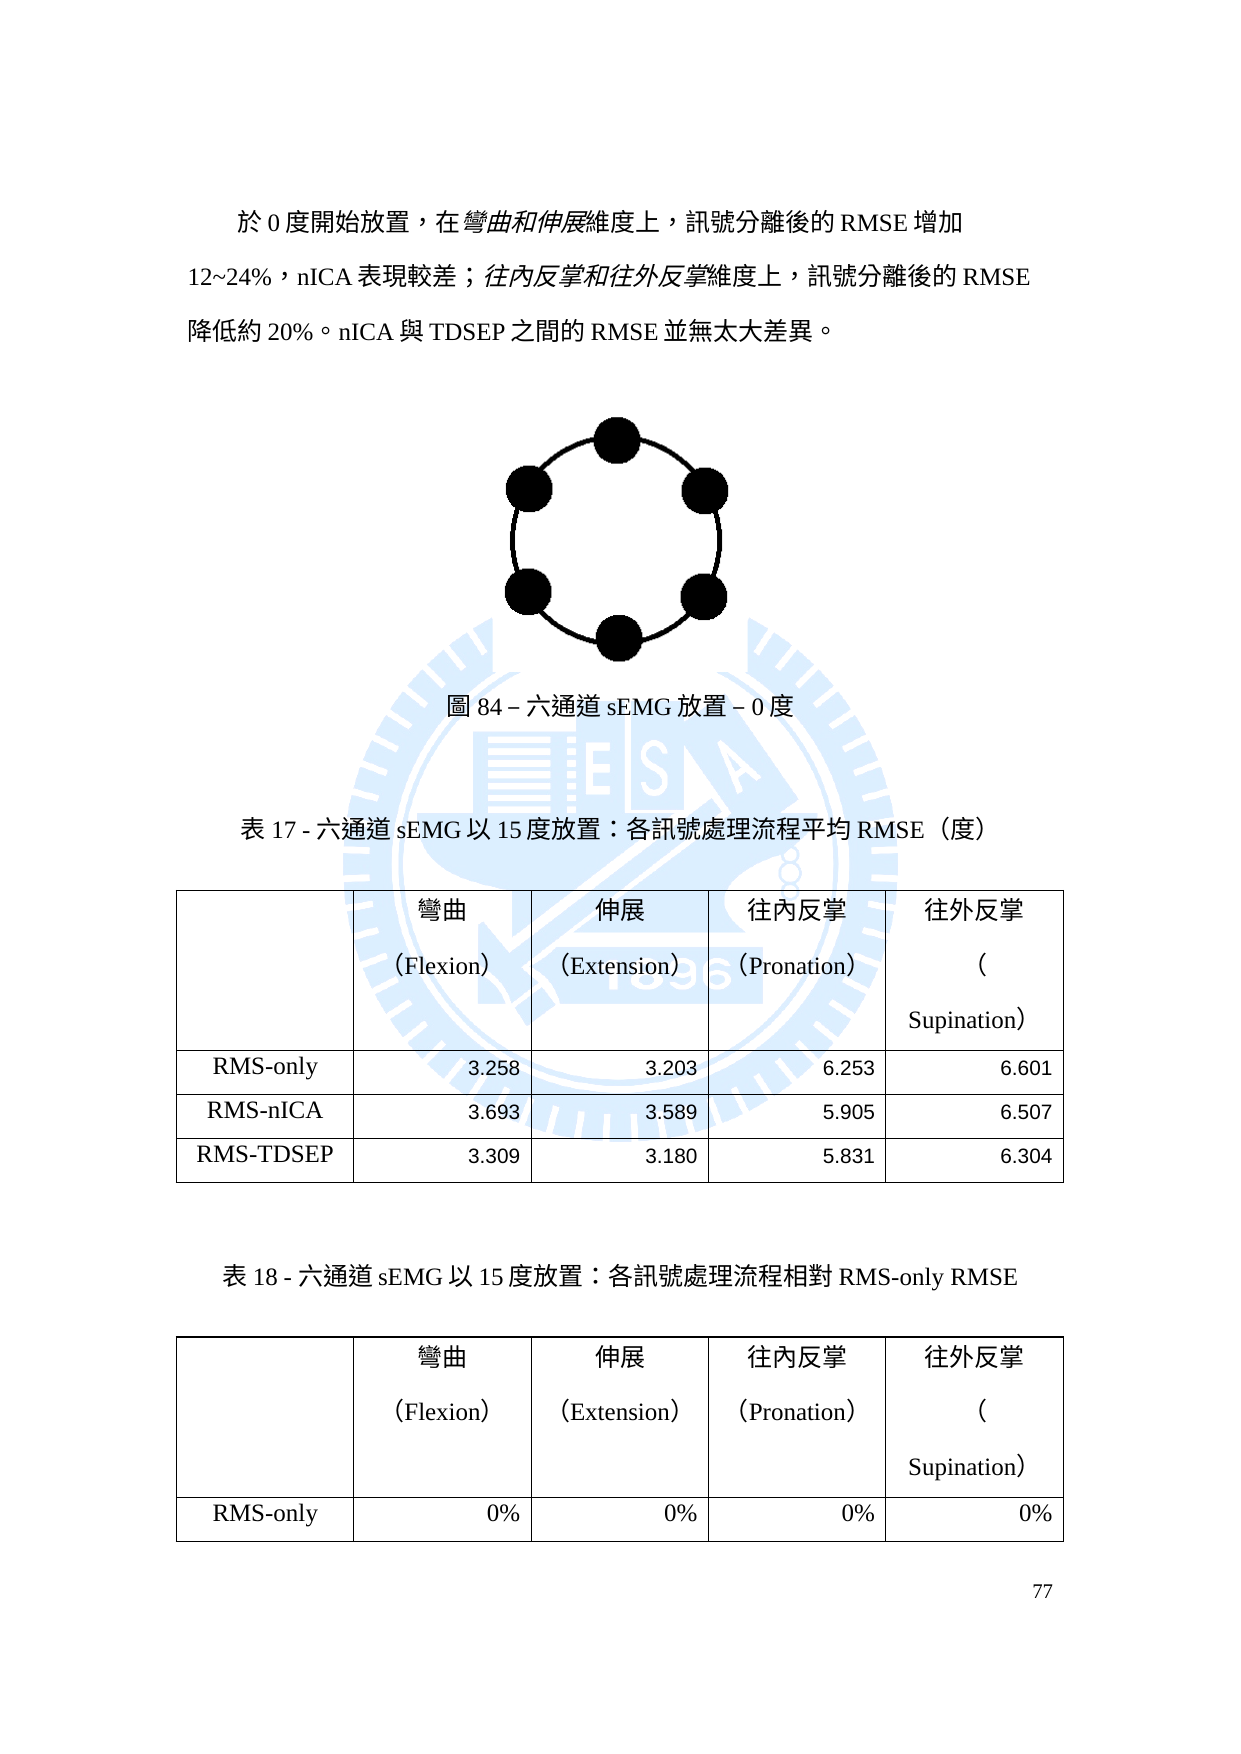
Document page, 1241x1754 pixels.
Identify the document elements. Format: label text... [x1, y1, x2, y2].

table_cell 6.601 [886, 1051, 1063, 1094]
table_cell 3.309 [354, 1139, 531, 1182]
table_cell 5.831 [709, 1139, 885, 1182]
table_cell 0% [886, 1498, 1063, 1541]
table_header [177, 1338, 353, 1497]
table_header 彎曲 （Flexion） [354, 1338, 531, 1497]
table_cell RMS-nICA [177, 1095, 353, 1138]
text 圖 84 – 六通道sEMG放置 – 0度 [187, 686, 1053, 722]
table_header 伸展 （Extension） [532, 891, 708, 1050]
table_cell 0% [709, 1498, 885, 1541]
table_cell 6.253 [709, 1051, 885, 1094]
table_cell 6.304 [886, 1139, 1063, 1182]
table_cell 3.180 [532, 1139, 708, 1182]
text 表 18 - 六通道sEMG以15度放置：各訊號處理流程相對RMS-only RMSE [187, 1256, 1053, 1292]
table_header [177, 891, 353, 1050]
table_cell 6.507 [886, 1095, 1063, 1138]
picture [492, 408, 748, 672]
table_header 往外反掌 （Supination） [886, 1338, 1063, 1497]
table_cell 3.258 [354, 1051, 531, 1094]
table_cell 0% [532, 1498, 708, 1541]
table_cell 0% [354, 1498, 531, 1541]
table_cell 3.693 [354, 1095, 531, 1138]
table_header 彎曲 （Flexion） [354, 891, 531, 1050]
table_cell RMS-only [177, 1498, 353, 1541]
table_cell 3.203 [532, 1051, 708, 1094]
table_cell 3.589 [532, 1095, 708, 1138]
table_cell 5.905 [709, 1095, 885, 1138]
text 表 17 - 六通道sEMG以15度放置：各訊號處理流程平均RMSE（度） [187, 809, 1053, 846]
table_header 往內反掌 （Pronation） [709, 1338, 885, 1497]
table_header 往內反掌 （Pronation） [709, 891, 885, 1050]
table_cell RMS-TDSEP [177, 1139, 353, 1182]
table_header 伸展 （Extension） [532, 1338, 708, 1497]
table_header 往外反掌 （Supination） [886, 891, 1063, 1050]
table_cell RMS-only [177, 1051, 353, 1094]
text 於0度開始放置，在彎曲和伸展維度上，訊號分離後的RMSE增加12~24%，nICA表現較差；往內反掌和往外反掌維度上，訊號分離後的RMSE降低約20%。nICA與TDSEP之間的RMSE並無太大差異。 [187, 202, 1053, 347]
